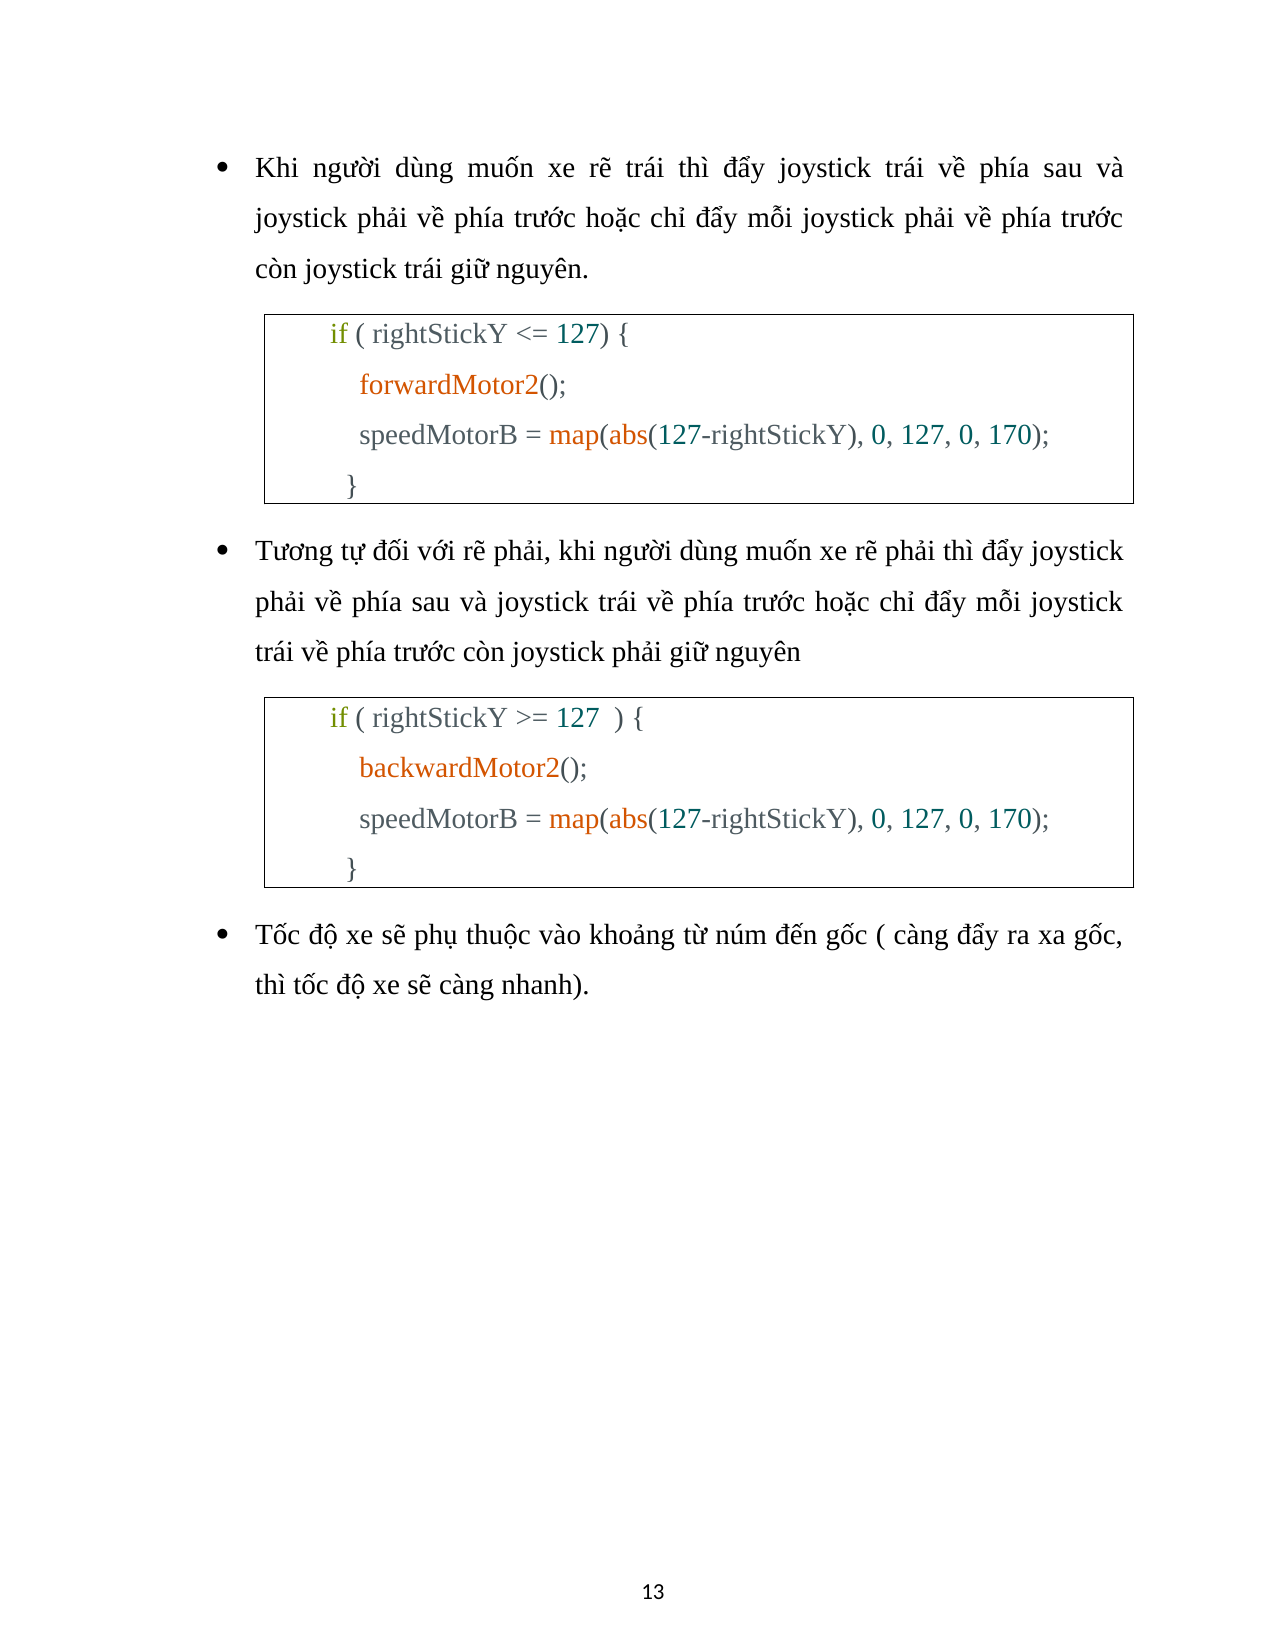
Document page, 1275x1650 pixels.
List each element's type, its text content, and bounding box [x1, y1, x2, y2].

text if ( rightStickY >= 127 ) { [265, 698, 1133, 734]
list Tương tự đối với rẽ phải, khi người dùng muốn xe rẽ phải thì đẩy joystick phải về phía sau và joystick trái về phía trước hoặc chỉ đẩy mỗi joystick trái về phía trước còn joystick phải giữ nguyên [217, 533, 1125, 668]
text forwardMotor2(); [265, 364, 1133, 401]
list Khi người dùng muốn xe rẽ trái thì đẩy joystick trái về phía sau và joystick phải về phía trước hoặc chỉ đẩy mỗi joystick phải về phía trước còn joystick trái giữ nguyên. [217, 150, 1125, 284]
text } [265, 848, 1133, 887]
text if ( rightStickY <= 127) { [265, 315, 1133, 350]
text speedMotorB = map(abs(127-rightStickY), 0, 127, 0, 170); [265, 414, 1133, 451]
text } [265, 464, 1133, 503]
list Tốc độ xe sẽ phụ thuộc vào khoảng từ núm đến gốc ( càng đẩy ra xa gốc, thì tốc độ xe sẽ càng nhanh). [217, 917, 1125, 1001]
text backwardMotor2(); [265, 747, 1133, 784]
text speedMotorB = map(abs(127-rightStickY), 0, 127, 0, 170); [265, 798, 1133, 834]
